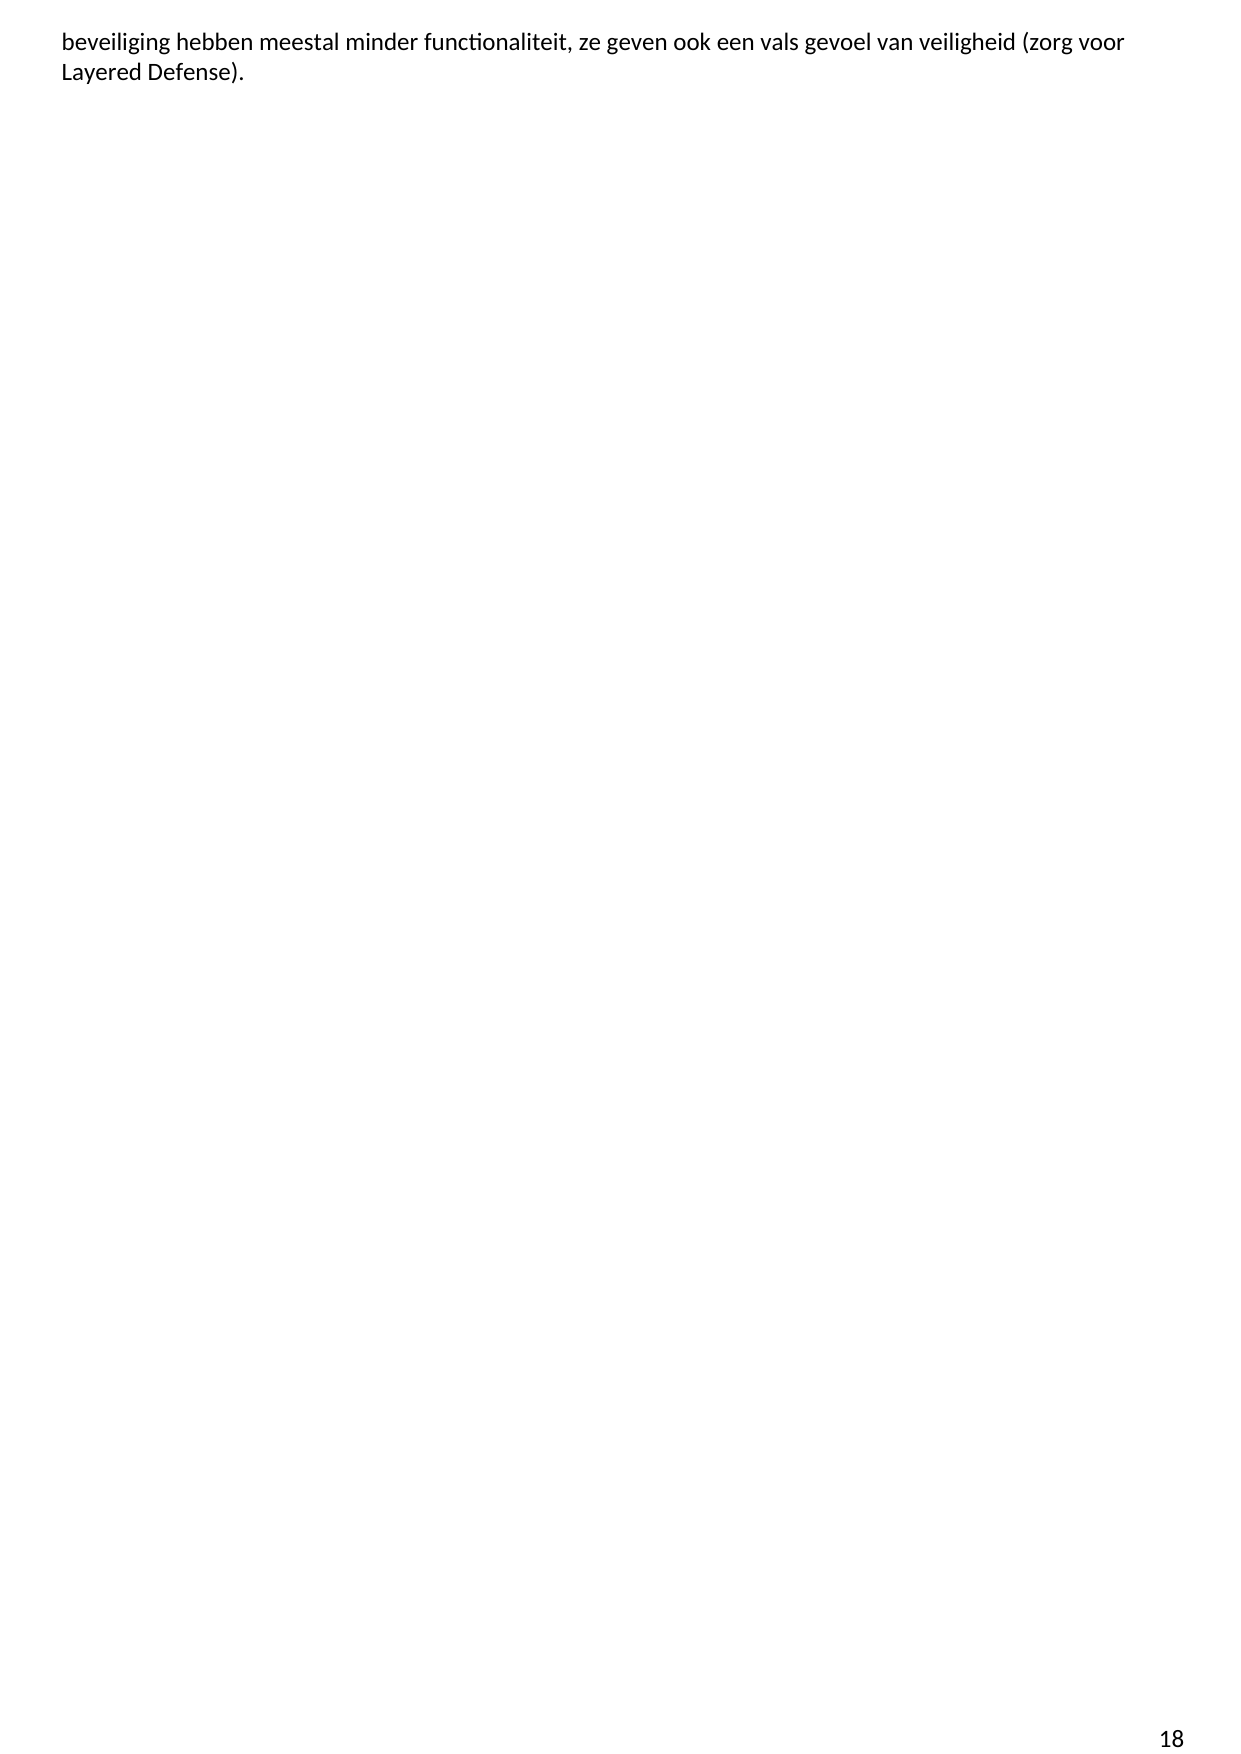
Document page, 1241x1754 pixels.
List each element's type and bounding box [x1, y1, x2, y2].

text [61, 26, 1184, 87]
